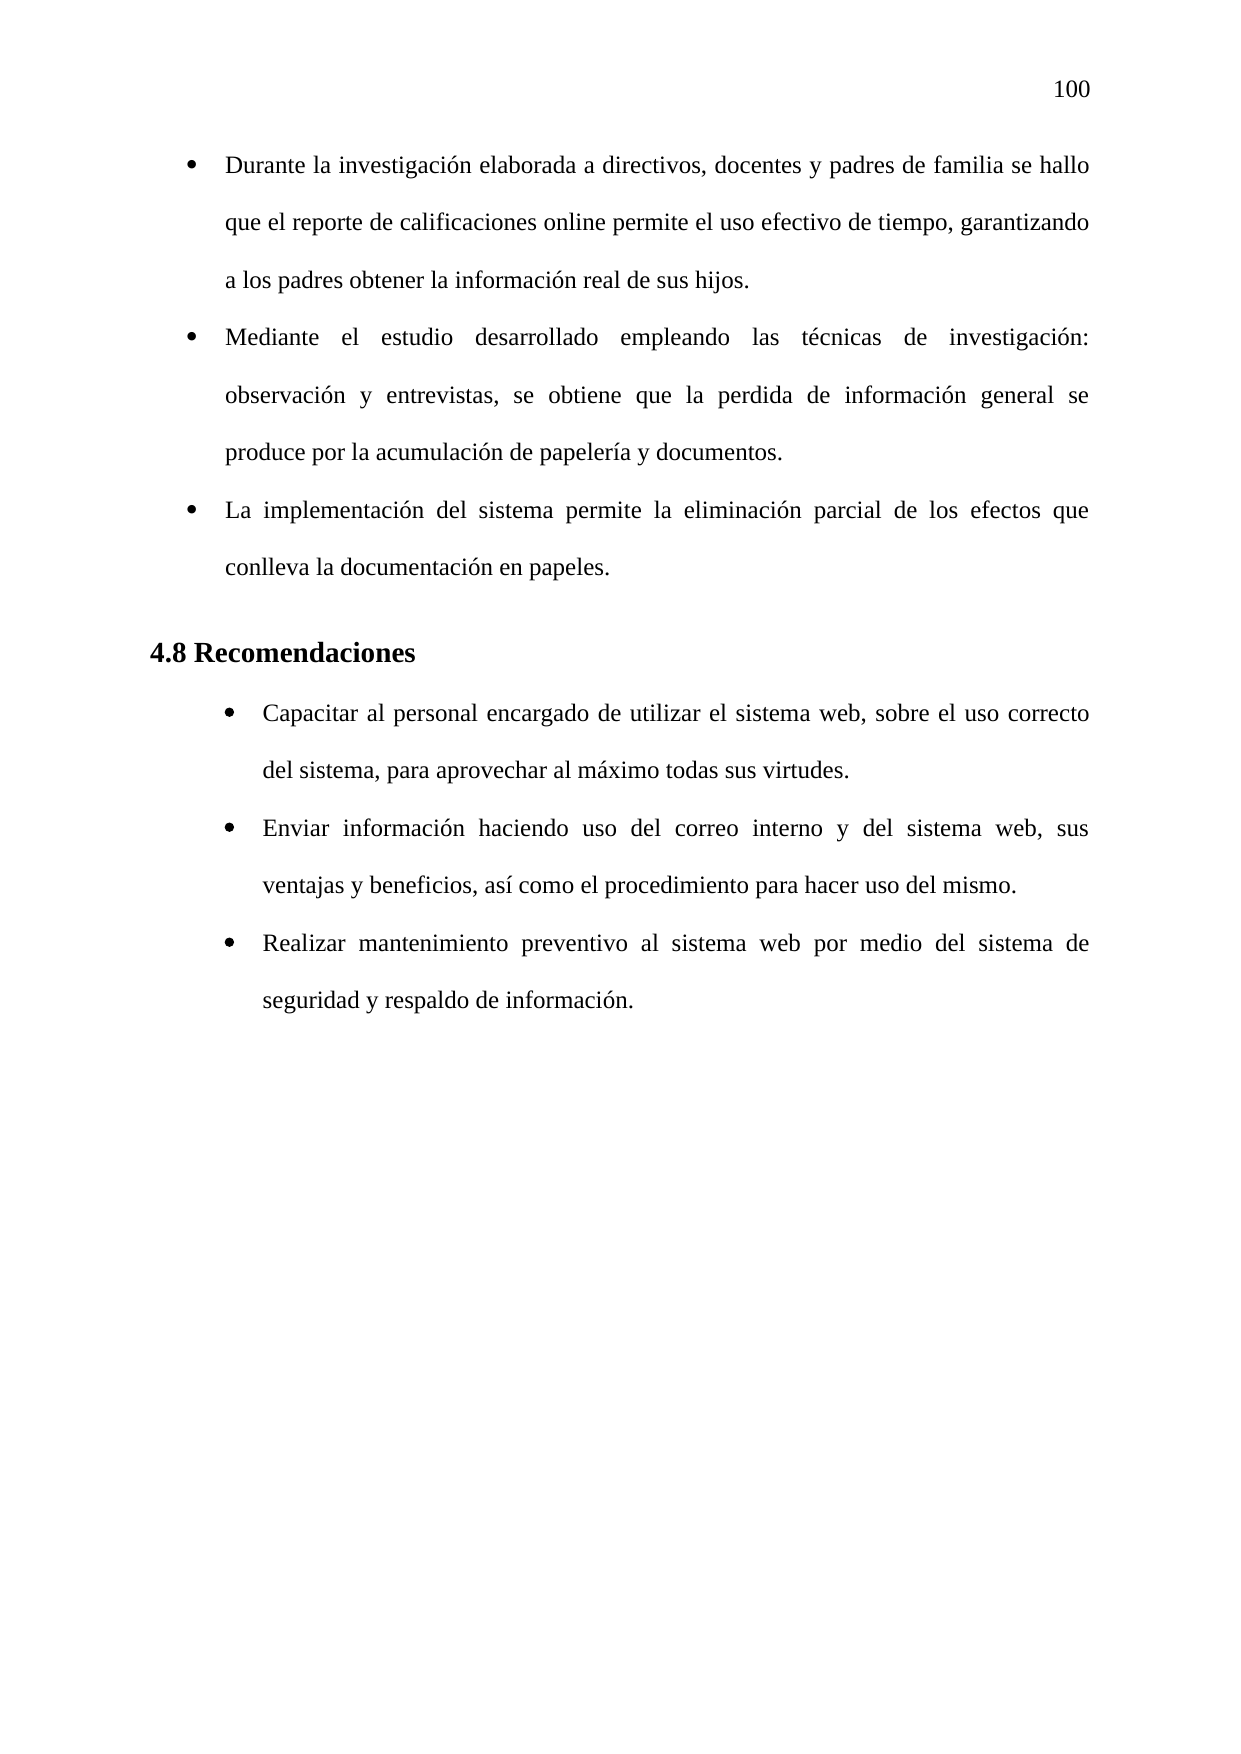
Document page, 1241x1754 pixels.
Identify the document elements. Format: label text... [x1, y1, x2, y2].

list Mediante el estudio desarrollado empleando las técnicas de investigación: observación y entrevistas, se obtiene que la perdida de información general se produce por la acumulación de papelería y documentos. [187, 322, 1090, 466]
list Capacitar al personal encargado de utilizar el sistema web, sobre el uso correcto del sistema, para aprovechar al máximo todas sus virtudes. [225, 698, 1090, 784]
subtitle 4.8 Recomendaciones [150, 635, 1090, 668]
list Enviar información haciendo uso del correo interno y del sistema web, sus ventajas y beneficios, así como el procedimiento para hacer uso del mismo. [225, 813, 1090, 899]
list Durante la investigación elaborada a directivos, docentes y padres de familia se hallo que el reporte de calificaciones online permite el uso efectivo de tiempo, garantizando a los padres obtener la información real de sus hijos. [187, 150, 1090, 294]
list La implementación del sistema permite la eliminación parcial de los efectos que conlleva la documentación en papeles. [187, 495, 1090, 581]
list Realizar mantenimiento preventivo al sistema web por medio del sistema de seguridad y respaldo de información. [225, 928, 1090, 1014]
